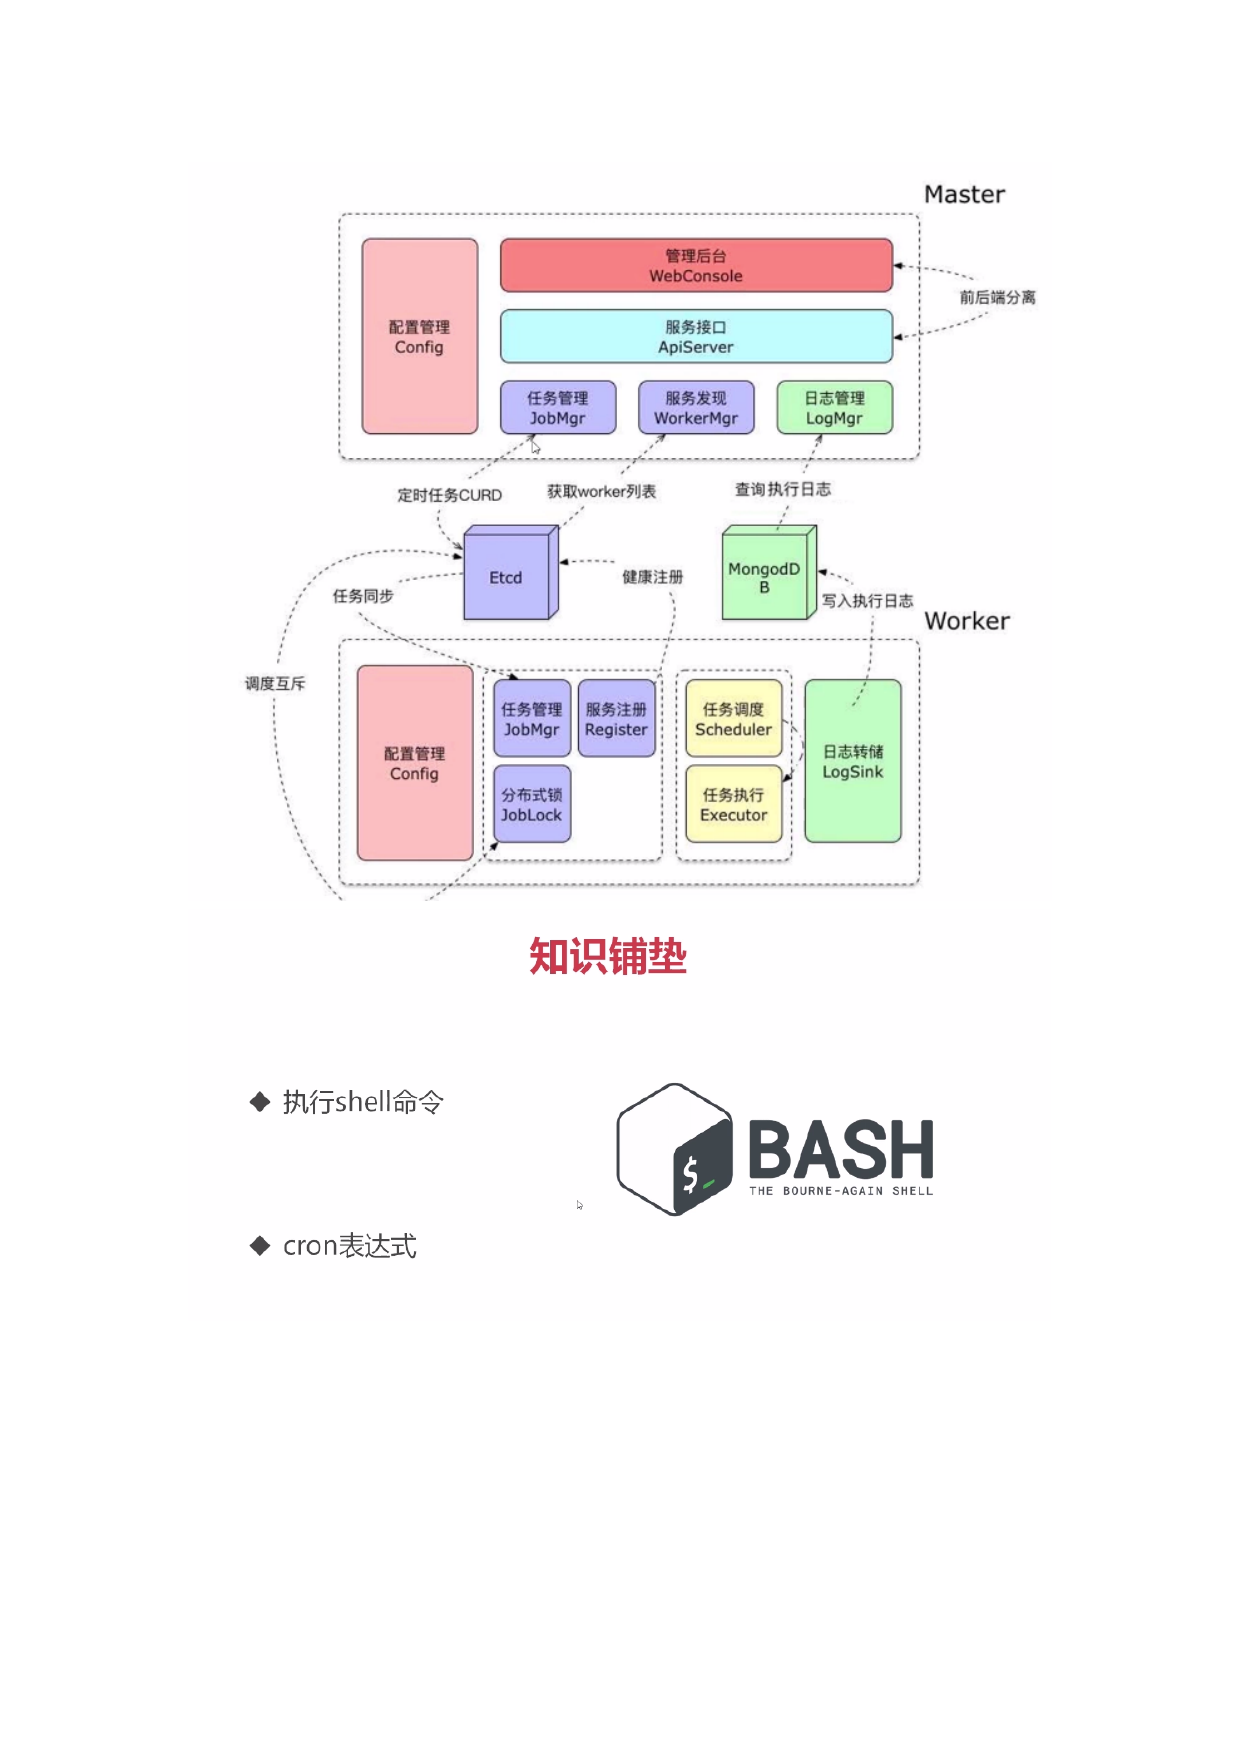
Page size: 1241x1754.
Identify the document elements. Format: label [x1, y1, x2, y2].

picture [187, 909, 1052, 1321]
picture [187, 162, 1053, 901]
